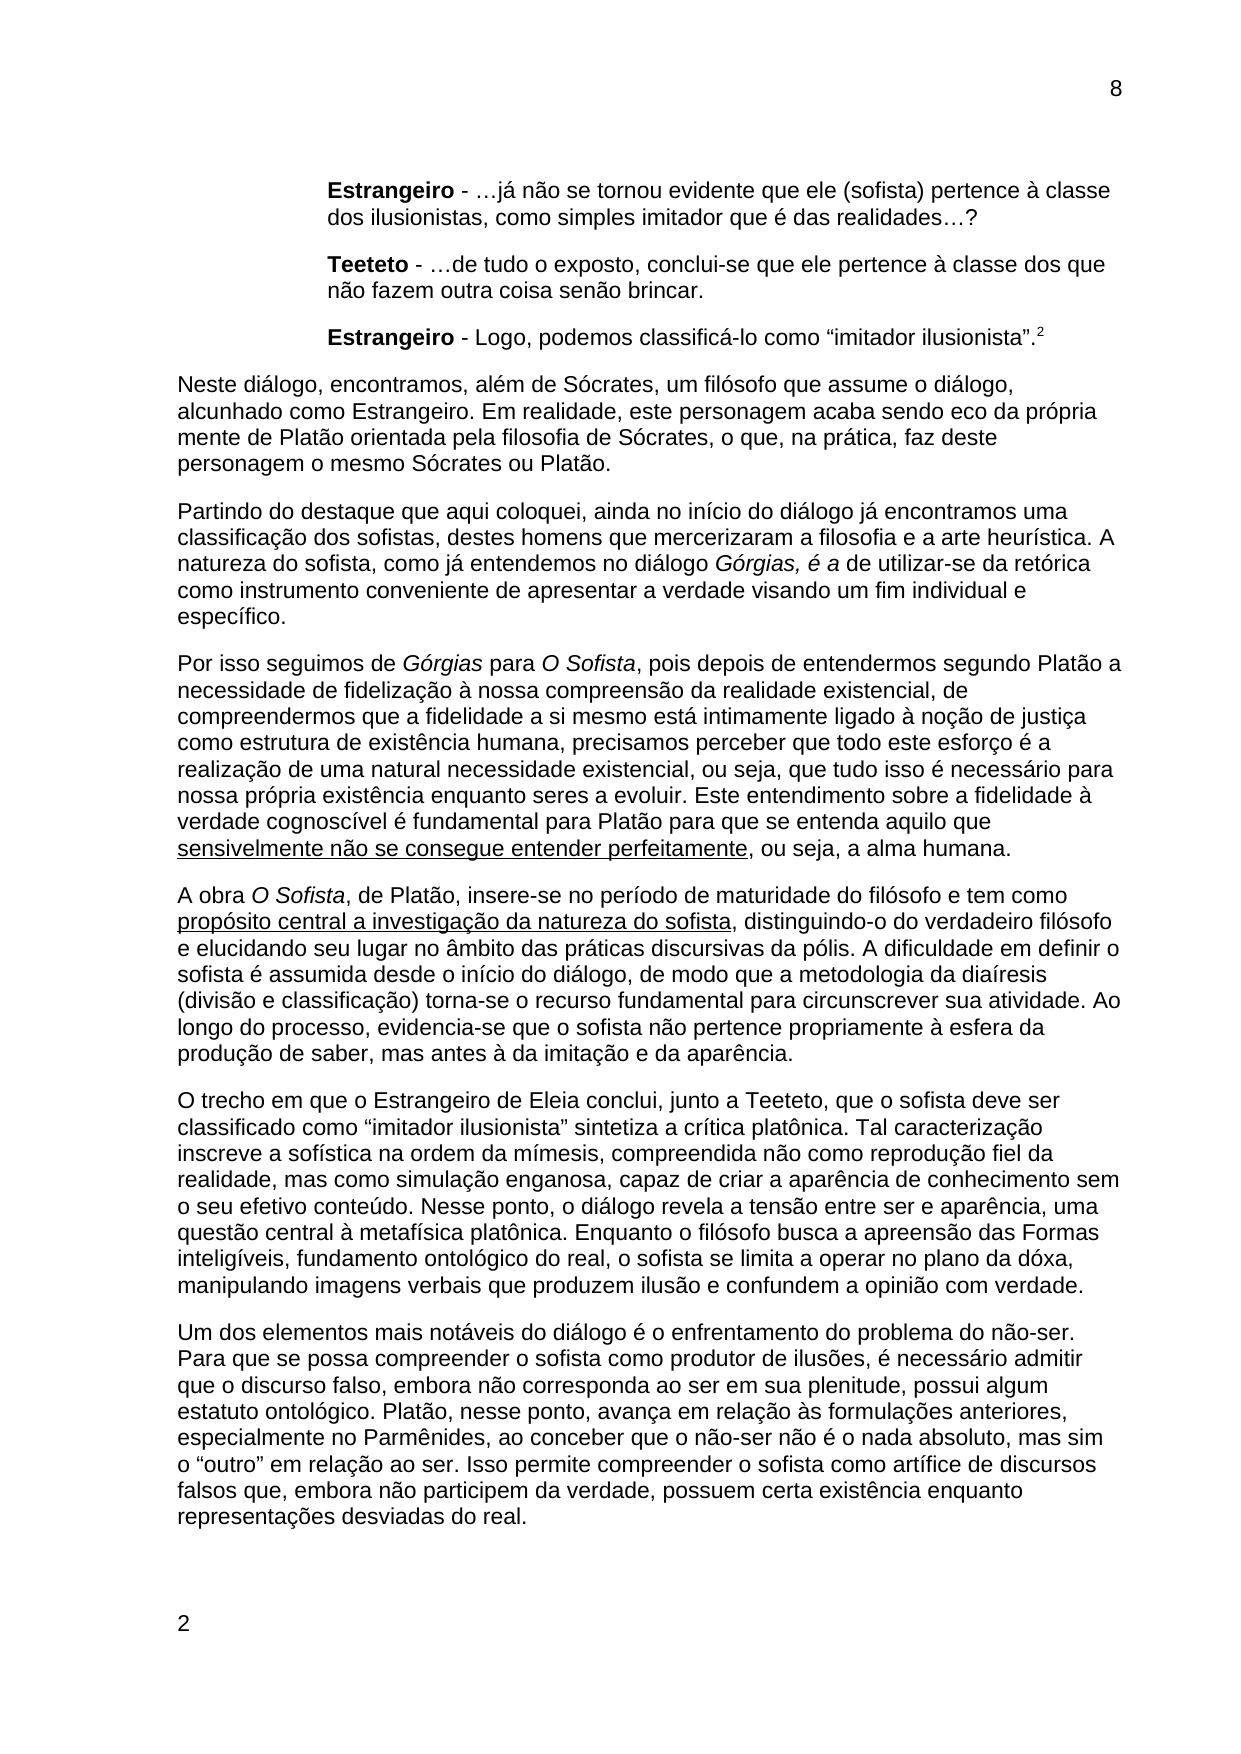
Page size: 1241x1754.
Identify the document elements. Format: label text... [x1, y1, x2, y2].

text Estrangeiro - …já não se tornou evidente que ele (sofista) pertence à classe dos ilusionistas, como simples imitador que é das realidades…? [327, 177, 1122, 230]
text Teeteto - …de tudo o exposto, conclui-se que ele pertence à classe dos que não fazem outra coisa senão brincar. [327, 251, 1122, 303]
text Partindo do destaque que aqui coloquei, ainda no início do diálogo já encontramos uma classificação dos sofistas, destes homens que mercerizaram a filosofia e a arte heurística. A natureza do sofista, como já entendemos no diálogo Górgias, é a de utilizar-se da retórica como instrumento conveniente de apresentar a verdade visando um fim individual e específico. [177, 498, 1122, 629]
text Um dos elementos mais notáveis do diálogo é o enfrentamento do problema do não-ser. Para que se possa compreender o sofista como produtor de ilusões, é necessário admitir que o discurso falso, embora não corresponda ao ser em sua plenitude, possui algum estatuto ontológico. Platão, nesse ponto, avança em relação às formulações anteriores, especialmente no Parmênides, ao conceber que o não-ser não é o nada absoluto, mas sim o “outro” em relação ao ser. Isso permite compreender o sofista como artífice de discursos falsos que, embora não participem da verdade, possuem certa existência enquanto representações desviadas do real. [177, 1319, 1122, 1530]
text Por isso seguimos de Górgias para O Sofista, pois depois de entendermos segundo Platão a necessidade de fidelização à nossa compreensão da realidade existencial, de compreendermos que a fidelidade a si mesmo está intimamente ligado à noção de justiça como estrutura de existência humana, precisamos perceber que todo este esforço é a realização de uma natural necessidade existencial, ou seja, que tudo isso é necessário para nossa própria existência enquanto seres a evoluir. Este entendimento sobre a fidelidade à verdade cognoscível é fundamental para Platão para que se entenda aquilo que sensivelmente não se consegue entender perfeitamente, ou seja, a alma humana. [177, 650, 1122, 861]
text Estrangeiro - Logo, podemos classificá-lo como “imitador ilusionista”. [327, 324, 1122, 351]
text O trecho em que o Estrangeiro de Eleia conclui, junto a Teeteto, que o sofista deve ser classificado como “imitador ilusionista” sintetiza a crítica platônica. Tal caracterização inscreve a sofística na ordem da mímesis, compreendida não como reprodução fiel da realidade, mas como simulação enganosa, capaz de criar a aparência de conhecimento sem o seu efetivo conteúdo. Nesse ponto, o diálogo revela a tensão entre ser e aparência, uma questão central à metafísica platônica. Enquanto o filósofo busca a apreensão das Formas inteligíveis, fundamento ontológico do real, o sofista se limita a operar no plano da dóxa, manipulando imagens verbais que produzem ilusão e confundem a opinião com verdade. [177, 1087, 1122, 1298]
text A obra O Sofista, de Platão, insere-se no período de maturidade do filósofo e tem como propósito central a investigação da natureza do sofista, distinguindo-o do verdadeiro filósofo e elucidando seu lugar no âmbito das práticas discursivas da pólis. A dificuldade em definir o sofista é assumida desde o início do diálogo, de modo que a metodologia da diaíresis (divisão e classificação) torna-se o recurso fundamental para circunscrever sua atividade. Ao longo do processo, evidencia-se que o sofista não pertence propriamente à esfera da produção de saber, mas antes à da imitação e da aparência. [177, 882, 1122, 1066]
text Neste diálogo, encontramos, além de Sócrates, um filósofo que assume o diálogo, alcunhado como Estrangeiro. Em realidade, este personagem acaba sendo eco da própria mente de Platão orientada pela filosofia de Sócrates, o que, na prática, faz deste personagem o mesmo Sócrates ou Platão. [177, 371, 1122, 477]
